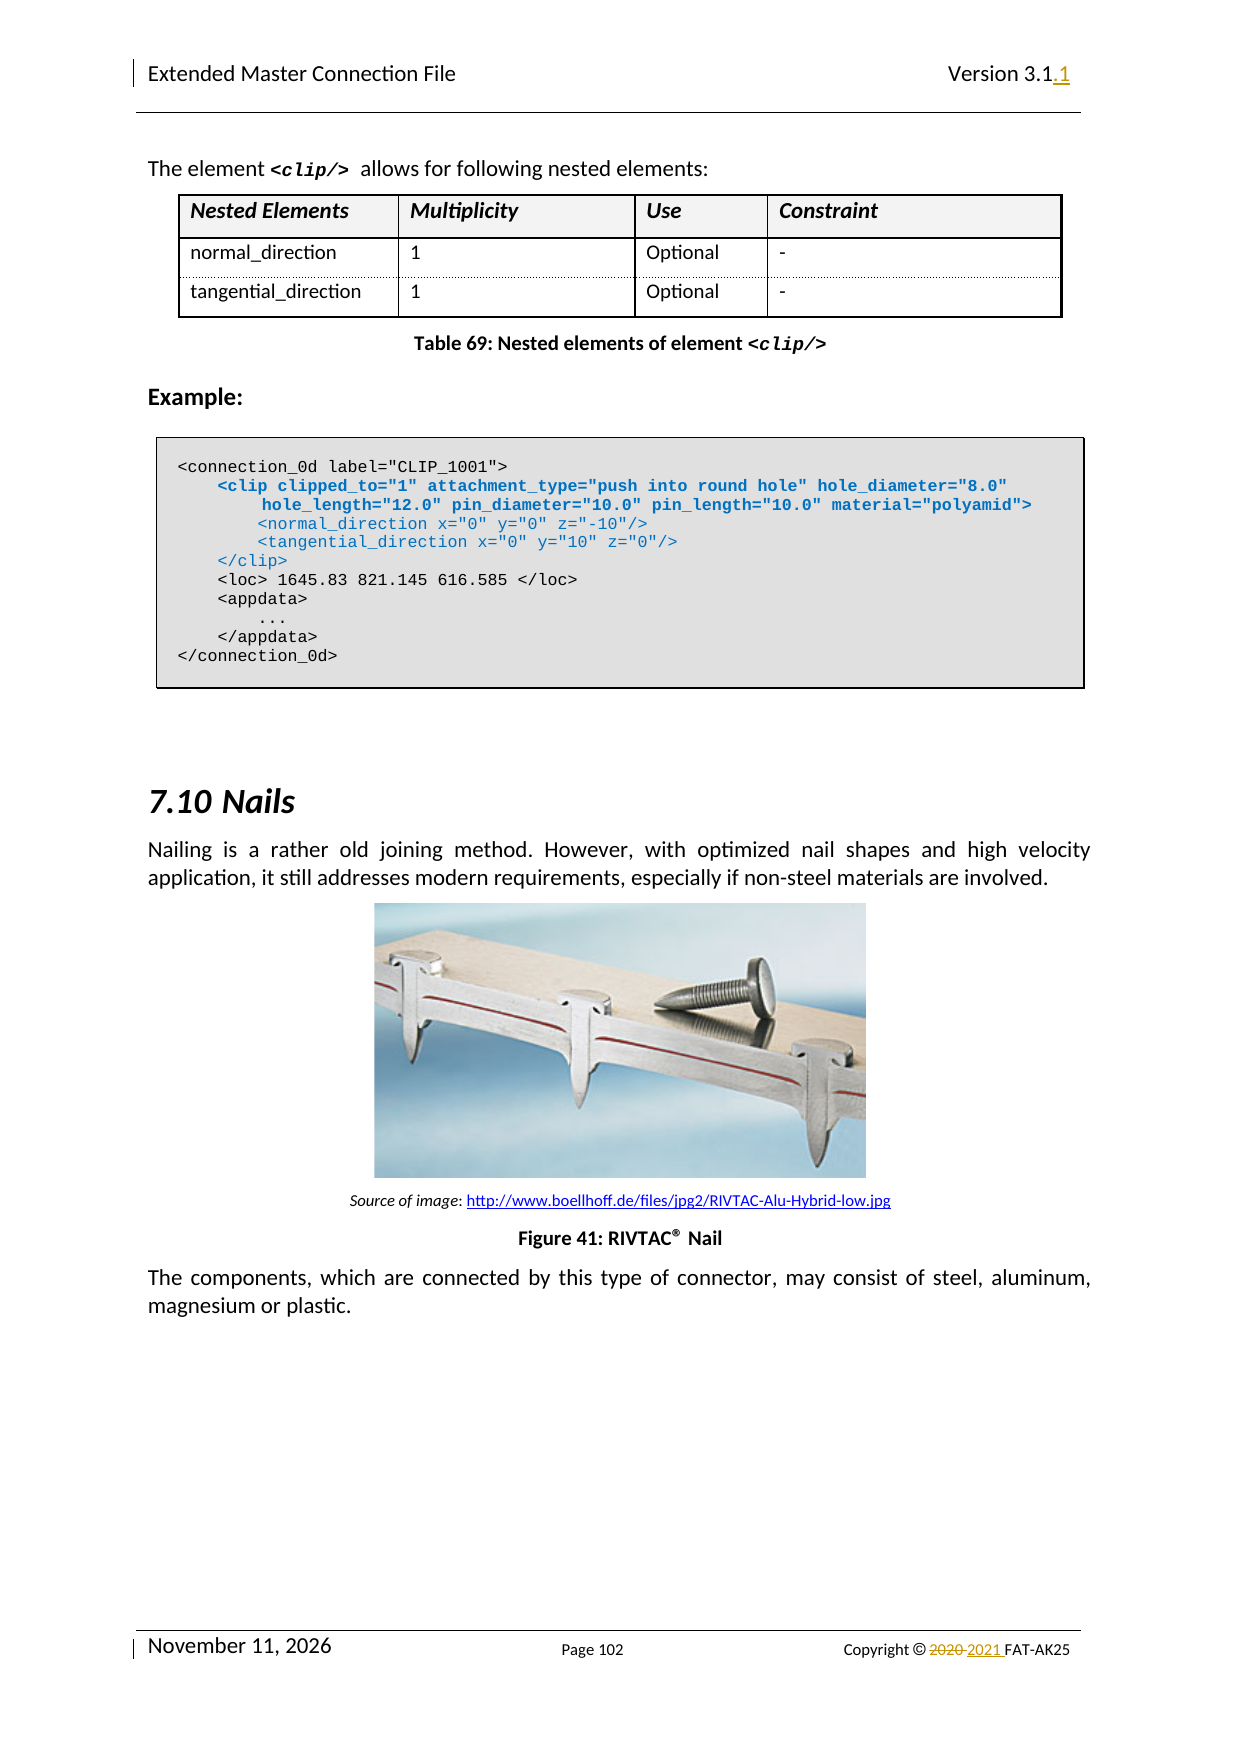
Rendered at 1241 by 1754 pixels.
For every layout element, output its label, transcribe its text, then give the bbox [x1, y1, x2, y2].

subtitle Nails [148, 779, 1092, 823]
text </appdata> [157, 625, 1083, 644]
picture [374, 903, 866, 1178]
text Table 69: Nested elements of element <clip/> [148, 330, 1092, 356]
text <normal_direction x="0" y="0" z="-10"/> [157, 512, 1083, 531]
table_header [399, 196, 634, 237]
text <tangential_direction x="0" y="10" z="0"/> [157, 531, 1083, 550]
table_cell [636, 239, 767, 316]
text <loc> 1645.83 821.145 616.585 </loc> [157, 569, 1083, 587]
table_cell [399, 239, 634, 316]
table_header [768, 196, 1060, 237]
text Nailing is a rather old joining method. However, with optimized nail shapes and high velocity application, it still addresses modern requirements, especially if non-steel materials are involved. [148, 835, 1092, 891]
text <clip clipped_to="1" attachment_type="push into round hole" hole_diameter="8.0" hole_length="12.0" pin_diameter="10.0" pin_length="10.0" material="polyamid"> [157, 474, 1083, 512]
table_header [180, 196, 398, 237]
text Figure 41: RIVTAC® Nail [148, 1223, 1092, 1251]
text The components, which are connected by this type of connector, may consist of steel, aluminum, magnesium or plastic. [148, 1263, 1092, 1319]
text </clip> [157, 550, 1083, 569]
text <connection_0d label="CLIP_1001"> [157, 456, 1083, 474]
text Example: [148, 381, 1092, 412]
text </connection_0d> [157, 644, 1083, 663]
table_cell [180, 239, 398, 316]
text The element <clip/> allows for following nested elements: [148, 154, 1092, 182]
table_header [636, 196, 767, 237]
text Source of image: http://www.boellhoff.de/files/jpg2/RIVTAC-Alu-Hybrid-low.jpg [148, 1190, 1092, 1211]
text ... [157, 606, 1083, 625]
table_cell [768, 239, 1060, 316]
text <appdata> [157, 587, 1083, 606]
